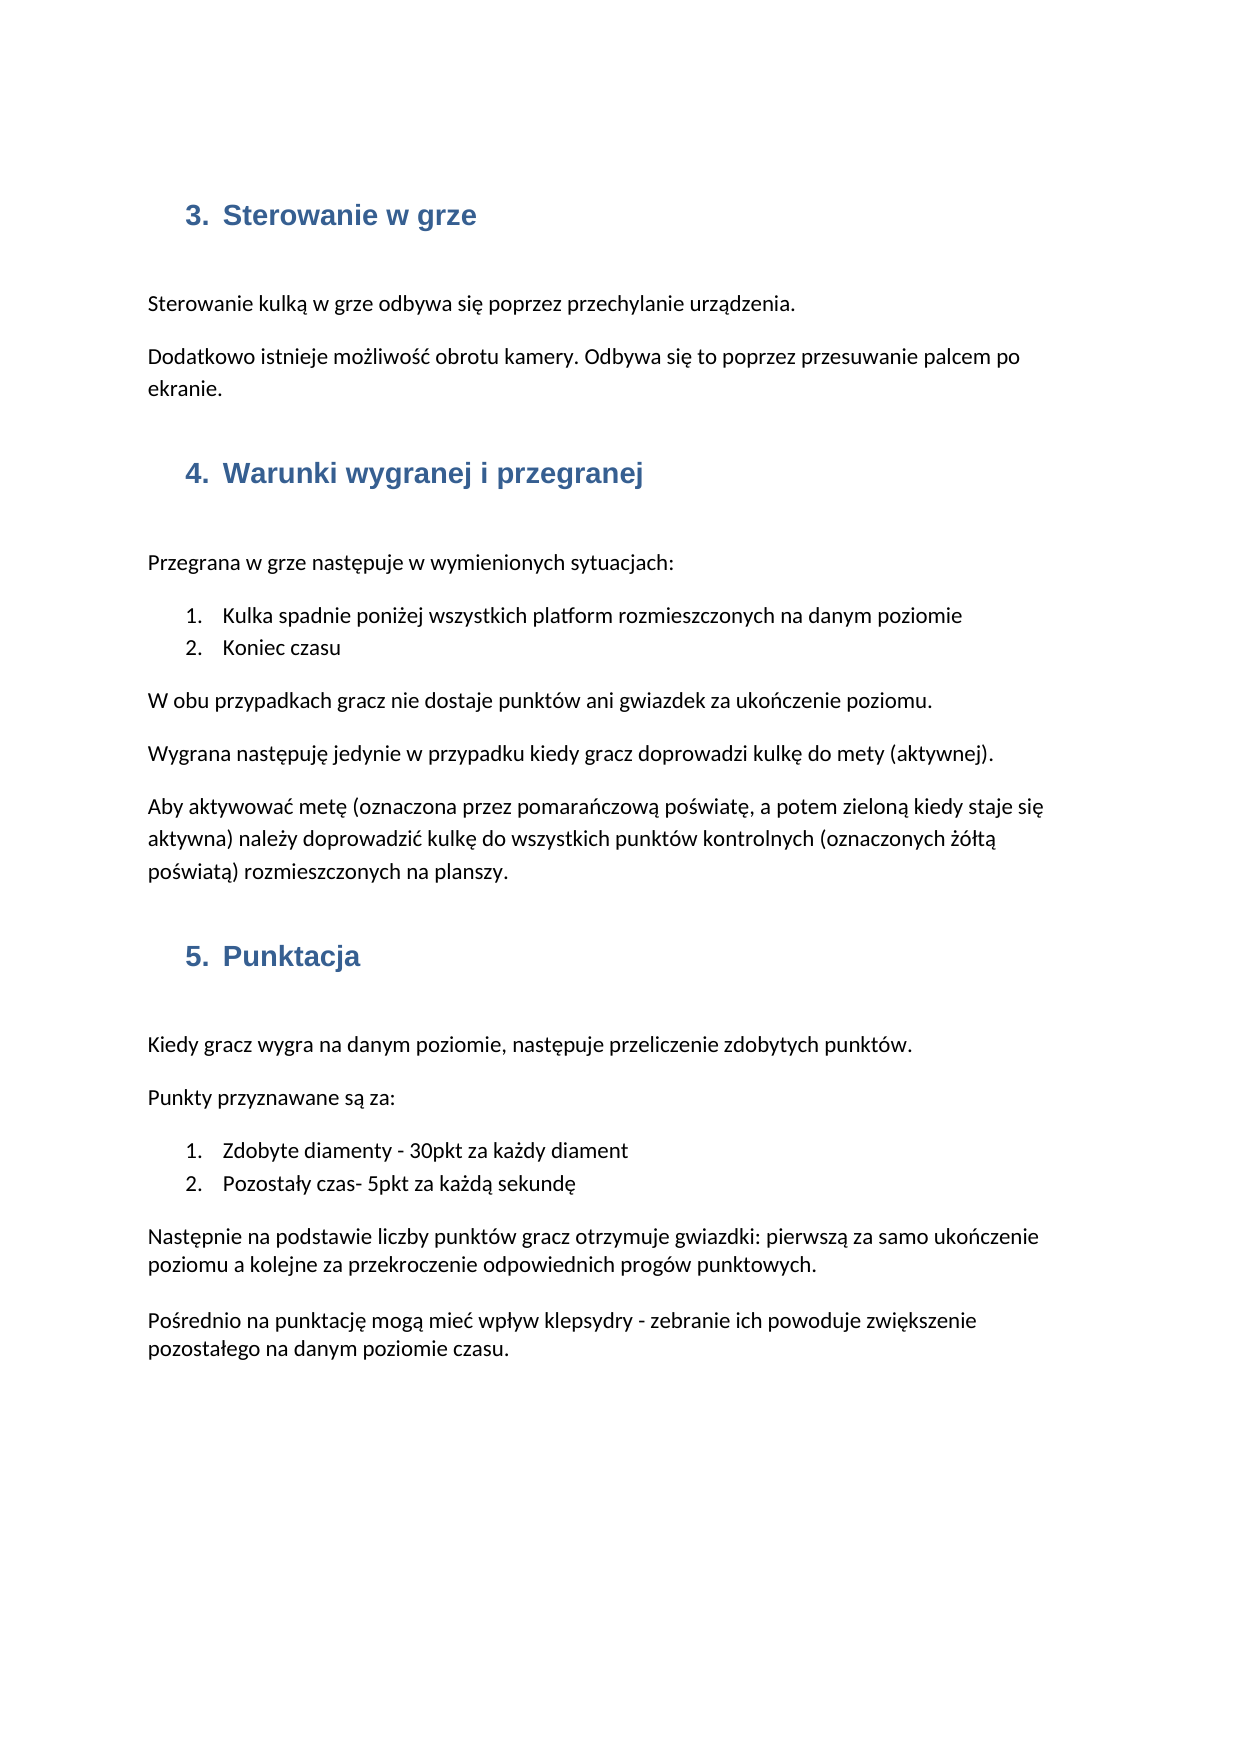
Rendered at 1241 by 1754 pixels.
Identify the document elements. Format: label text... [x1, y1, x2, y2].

text Następnie na podstawie liczby punktów gracz otrzymuje gwiazdki: pierwszą za samo ukończenie poziomu a kolejne za przekroczenie odpowiednich progów punktowych. [148, 1222, 1093, 1278]
text Dodatkowo istnieje możliwość obrotu kamery. Odbywa się to poprzez przesuwanie palcem po ekranie. [148, 342, 1093, 402]
list Kulka spadnie poniżej wszystkich platform rozmieszczonych na danym poziomie [185, 601, 1093, 629]
text Przegrana w grze następuje w wymienionych sytuacjach: [148, 548, 1093, 576]
list Pozostały czas- 5pkt za każdą sekundę [185, 1169, 1093, 1197]
text Aby aktywować metę (oznaczona przez pomarańczową poświatę, a potem zieloną kiedy staje się aktywna) należy doprowadzić kulkę do wszystkich punktów kontrolnych (oznaczonych żółtą poświatą) rozmieszczonych na planszy. [148, 792, 1093, 885]
subtitle Sterowanie w grze [185, 198, 1093, 231]
text W obu przypadkach gracz nie dostaje punktów ani gwiazdek za ukończenie poziomu. [148, 686, 1093, 714]
text Pośrednio na punktację mogą mieć wpływ klepsydry - zebranie ich powoduje zwiększenie pozostałego na danym poziomie czasu. [148, 1306, 1093, 1362]
text Sterowanie kulką w grze odbywa się poprzez przechylanie urządzenia. [148, 289, 1093, 317]
text Kiedy gracz wygra na danym poziomie, następuje przeliczenie zdobytych punktów. [148, 1031, 1093, 1058]
subtitle Punktacja [185, 939, 1093, 972]
subtitle Warunki wygranej i przegranej [185, 457, 1093, 490]
list Zdobyte diamenty - 30pkt za każdy diament [185, 1137, 1093, 1164]
text Wygrana następuję jedynie w przypadku kiedy gracz doprowadzi kulkę do mety (aktywnej). [148, 739, 1093, 767]
list Koniec czasu [185, 633, 1093, 661]
text Punkty przyznawane są za: [148, 1083, 1093, 1112]
